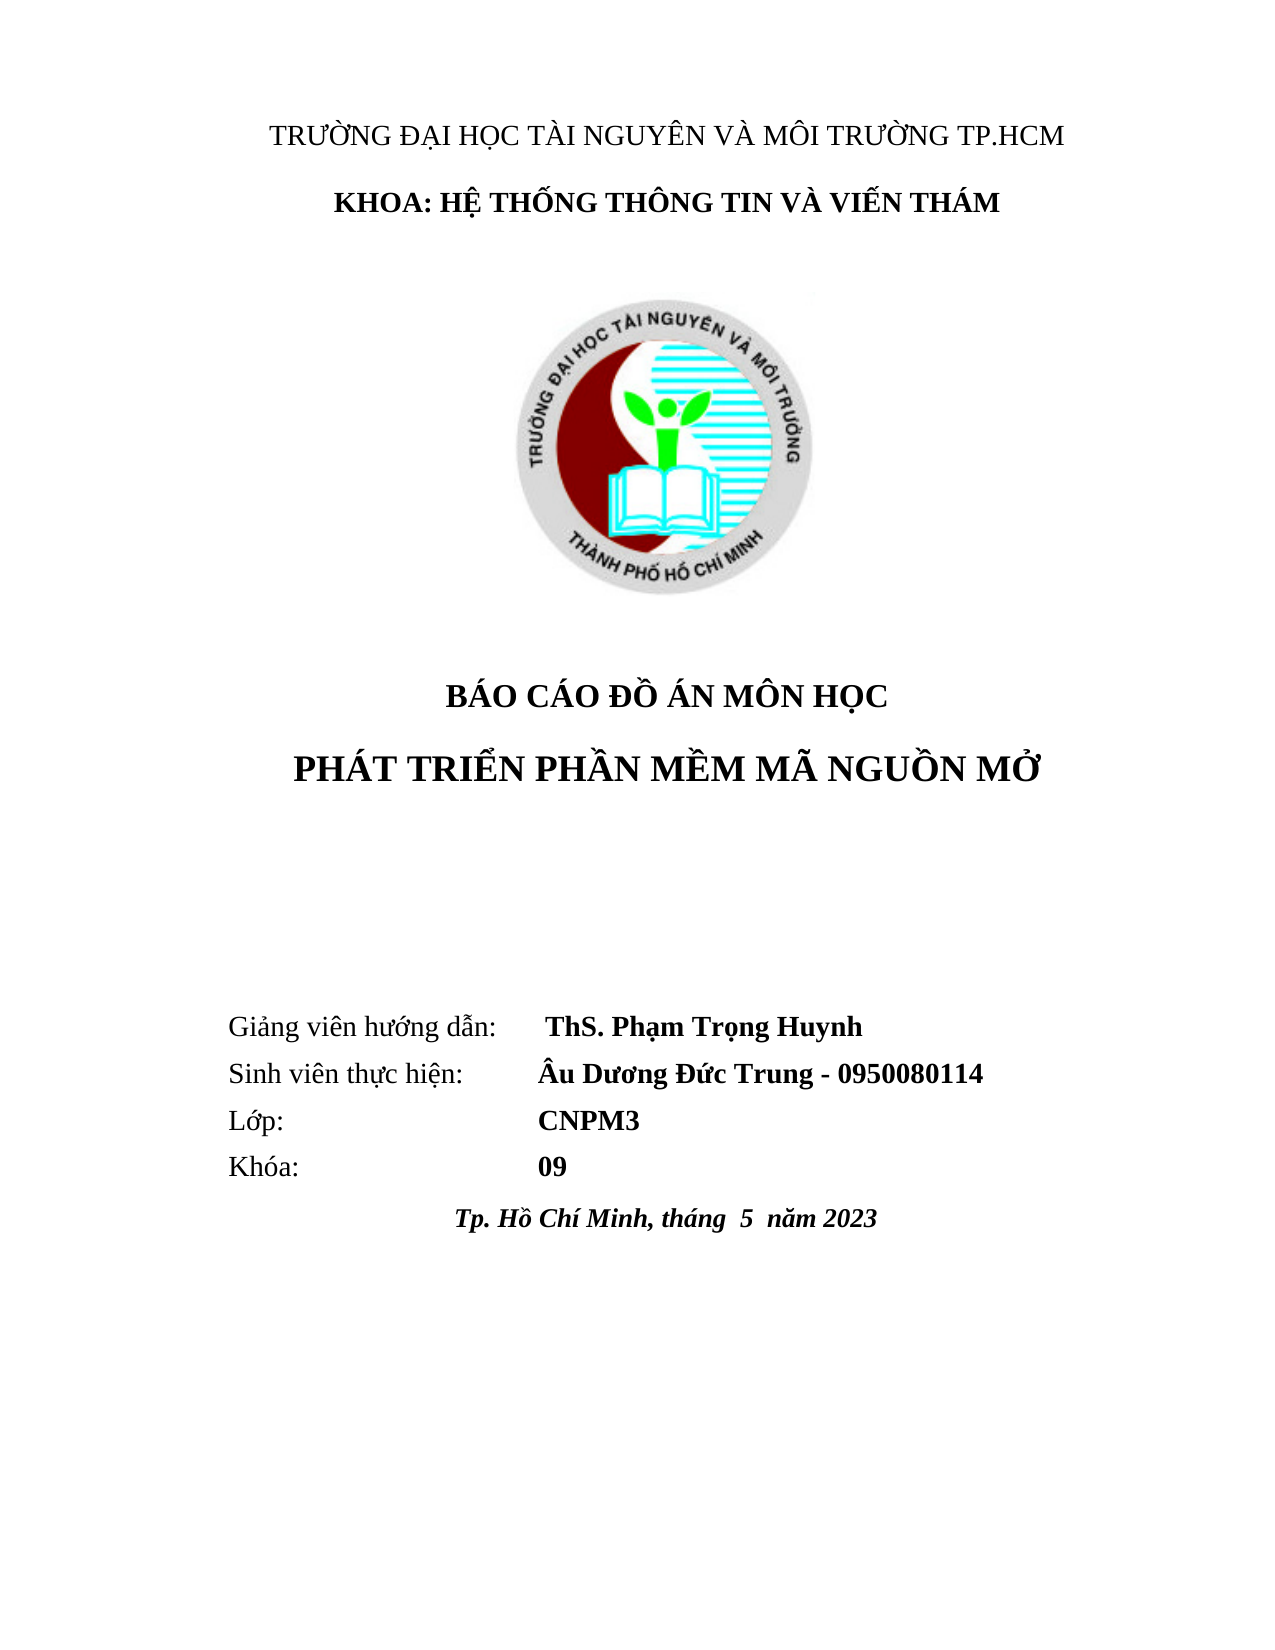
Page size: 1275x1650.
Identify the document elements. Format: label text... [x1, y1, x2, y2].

table_cell Âu Dương Đức Trung - 0950080114 [526, 1056, 1117, 1103]
picture [513, 292, 816, 597]
table_cell Khóa: [217, 1150, 526, 1196]
text Tp. Hồ Chí Minh, tháng 5 năm 2023 [177, 1120, 1157, 1234]
table_header Giảng viên hướng dẫn: [217, 1010, 526, 1056]
text BÁO CÁO ĐỒ ÁN MÔN HỌC [177, 676, 1157, 714]
table_cell Lớp: [217, 1103, 526, 1149]
text PHÁT TRIỂN PHẦN MỀM MÃ NGUỒN MỞ [177, 746, 1157, 789]
table_cell 09 [526, 1150, 1117, 1196]
table_header ThS. Phạm Trọng Huynh [526, 1010, 1117, 1056]
table_cell CNPM3 [526, 1103, 1117, 1149]
text TRƯỜNG ĐẠI HỌC TÀI NGUYÊN VÀ MÔI TRƯỜNG TP.HCM [177, 118, 1157, 152]
table_cell Sinh viên thực hiện: [217, 1056, 526, 1103]
text KHOA: HỆ THỐNG THÔNG TIN VÀ VIẾN THÁM [177, 185, 1157, 219]
